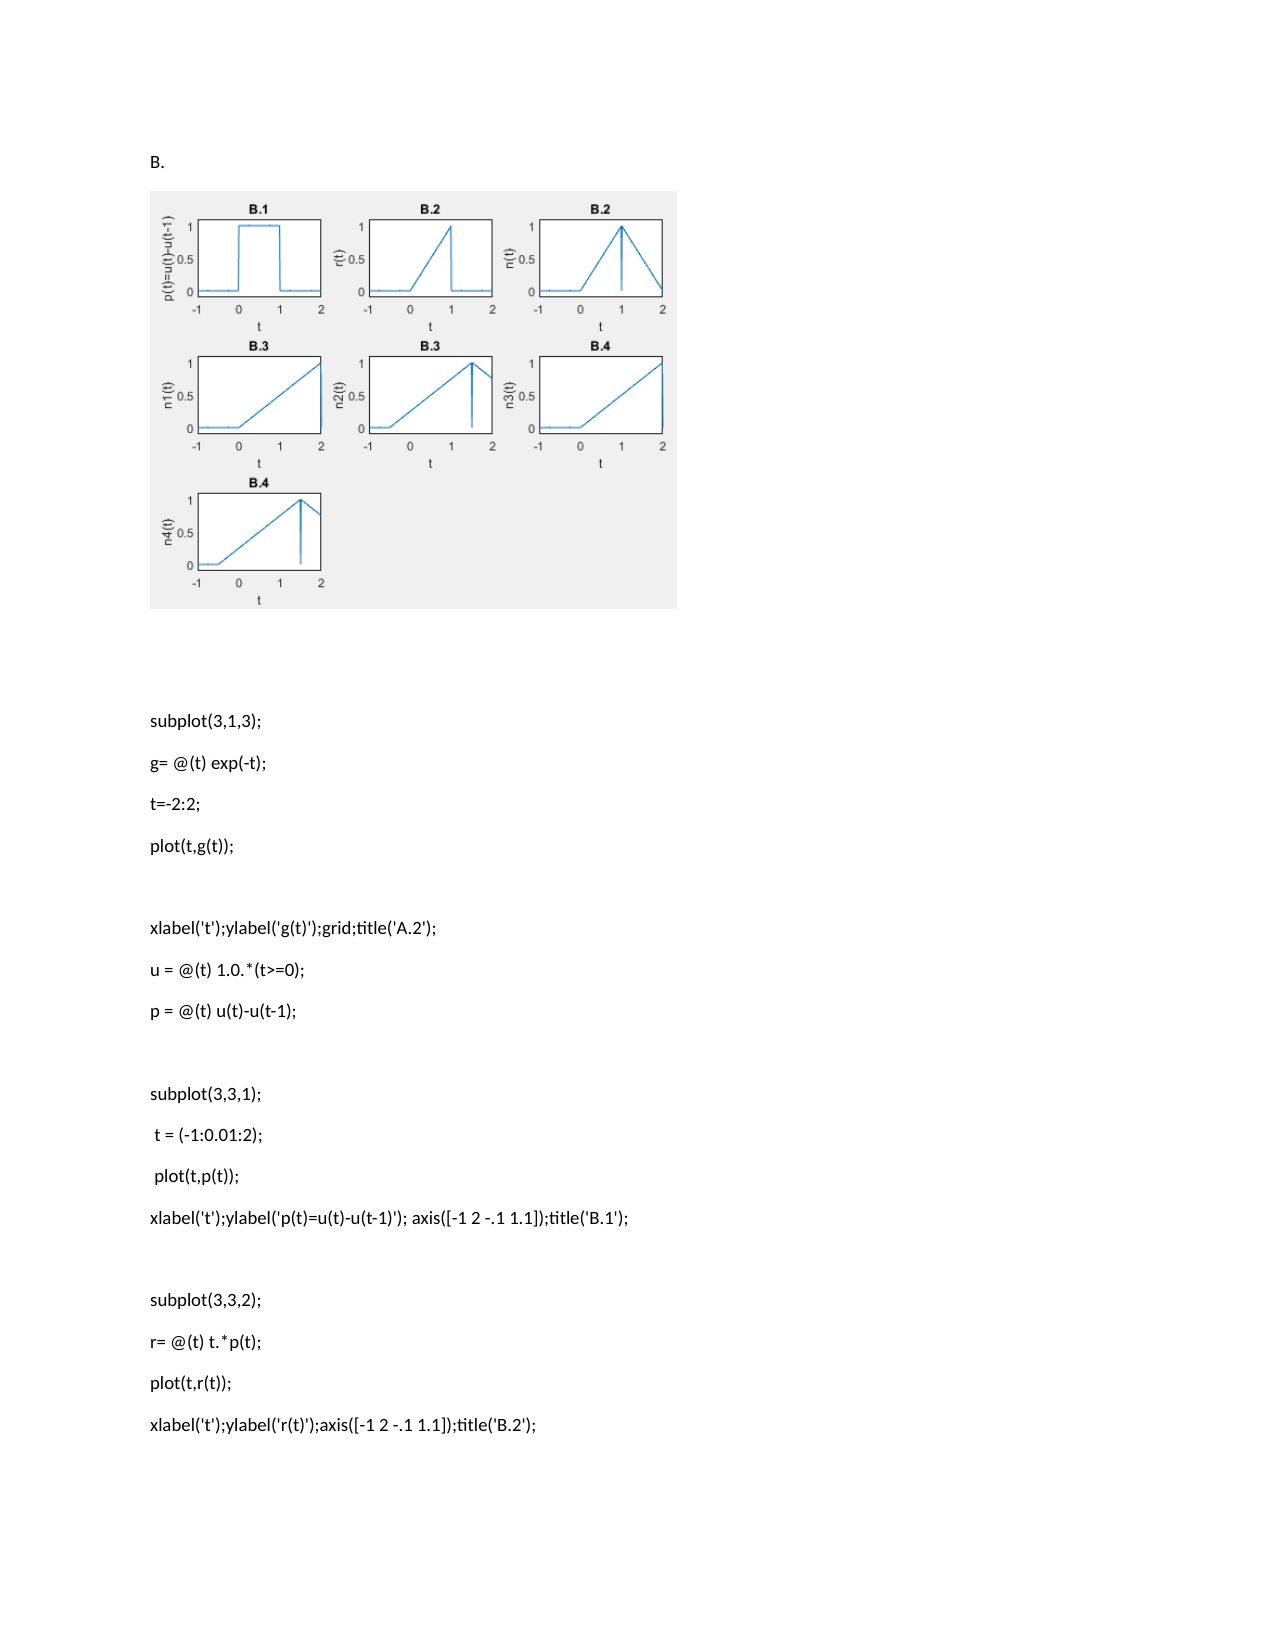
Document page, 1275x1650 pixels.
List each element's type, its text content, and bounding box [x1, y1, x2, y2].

text u = @(t) 1.0.*(t>=0); [150, 958, 1125, 981]
text plot(t,p(t)); [150, 1164, 1125, 1187]
text p = @(t) u(t)-u(t-1); [150, 999, 1125, 1022]
text subplot(3,3,2); [150, 1289, 1125, 1312]
text xlabel('t');ylabel('r(t)');axis([-1 2 -.1 1.1]);title('B.2'); [150, 1413, 1125, 1436]
text r= @(t) t.*p(t); [150, 1330, 1125, 1353]
text t = (-1:0.01:2); [150, 1123, 1125, 1146]
text g= @(t) exp(-t); [150, 751, 1125, 774]
picture [150, 191, 678, 609]
text t=-2:2; [150, 792, 1125, 815]
text xlabel('t');ylabel('p(t)=u(t)-u(t-1)'); axis([-1 2 -.1 1.1]);title('B.1'); [150, 1206, 1125, 1229]
text plot(t,r(t)); [150, 1371, 1125, 1394]
text subplot(3,3,1); [150, 1082, 1125, 1105]
text subplot(3,1,3); [150, 710, 1125, 733]
text xlabel('t');ylabel('g(t)');grid;title('A.2'); [150, 916, 1125, 939]
text plot(t,g(t)); [150, 834, 1125, 857]
text B. [150, 150, 1125, 173]
